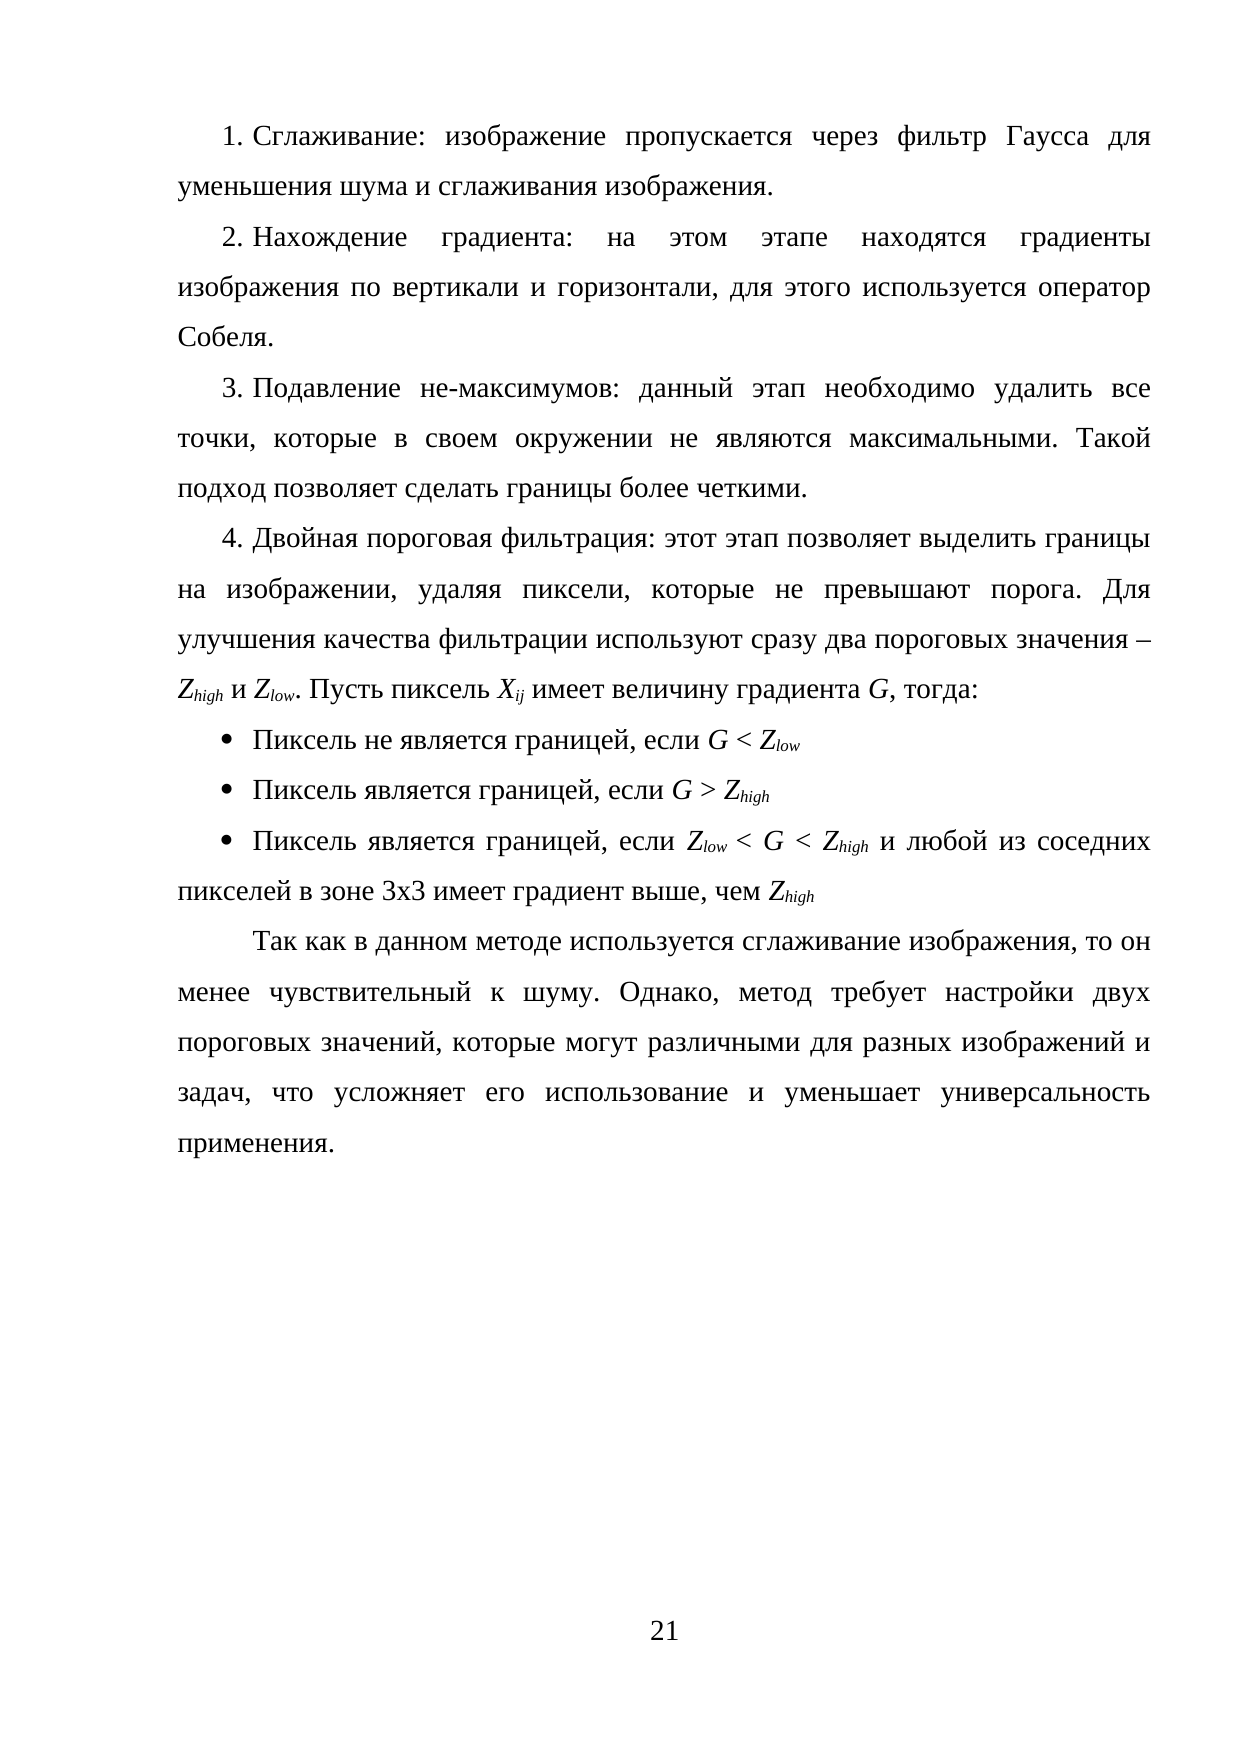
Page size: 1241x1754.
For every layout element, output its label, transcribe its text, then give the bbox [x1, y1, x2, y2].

list Пиксель является границей, если G > Zhigh [177, 772, 1152, 806]
list Подавление не-максимумов: данный этап необходимо удалить все точки, которые в своем окружении не являются максимальными. Такой подход позволяет сделать границы более четкими. [177, 370, 1152, 504]
text Так как в данном методе используется сглаживание изображения, то он менее чувствительный к шуму. Однако, метод требует настройки двух пороговых значений, которые могут различными для разных изображений и задач, что усложняет его использование и уменьшает универсальность применения. [177, 923, 1152, 1158]
list Пиксель является границей, если Zlow < G < Zhigh и любой из соседних пикселей в зоне 3х3 имеет градиент выше, чем Zhigh [177, 823, 1152, 907]
list Нахождение градиента: на этом этапе находятся градиенты изображения по вертикали и горизонтали, для этого используется оператор Собеля. [177, 219, 1152, 353]
list Сглаживание: изображение пропускается через фильтр Гаусса для уменьшения шума и сглаживания изображения. [177, 118, 1152, 202]
list Пиксель не является границей, если G < Zlow [177, 722, 1152, 756]
list Двойная пороговая фильтрация: этот этап позволяет выделить границы на изображении, удаляя пиксели, которые не превышают порога. Для улучшения качества фильтрации используют сразу два пороговых значения – Zhigh и Zlow. Пусть пиксель Xij имеет величину градиента G, тогда: [177, 521, 1152, 705]
